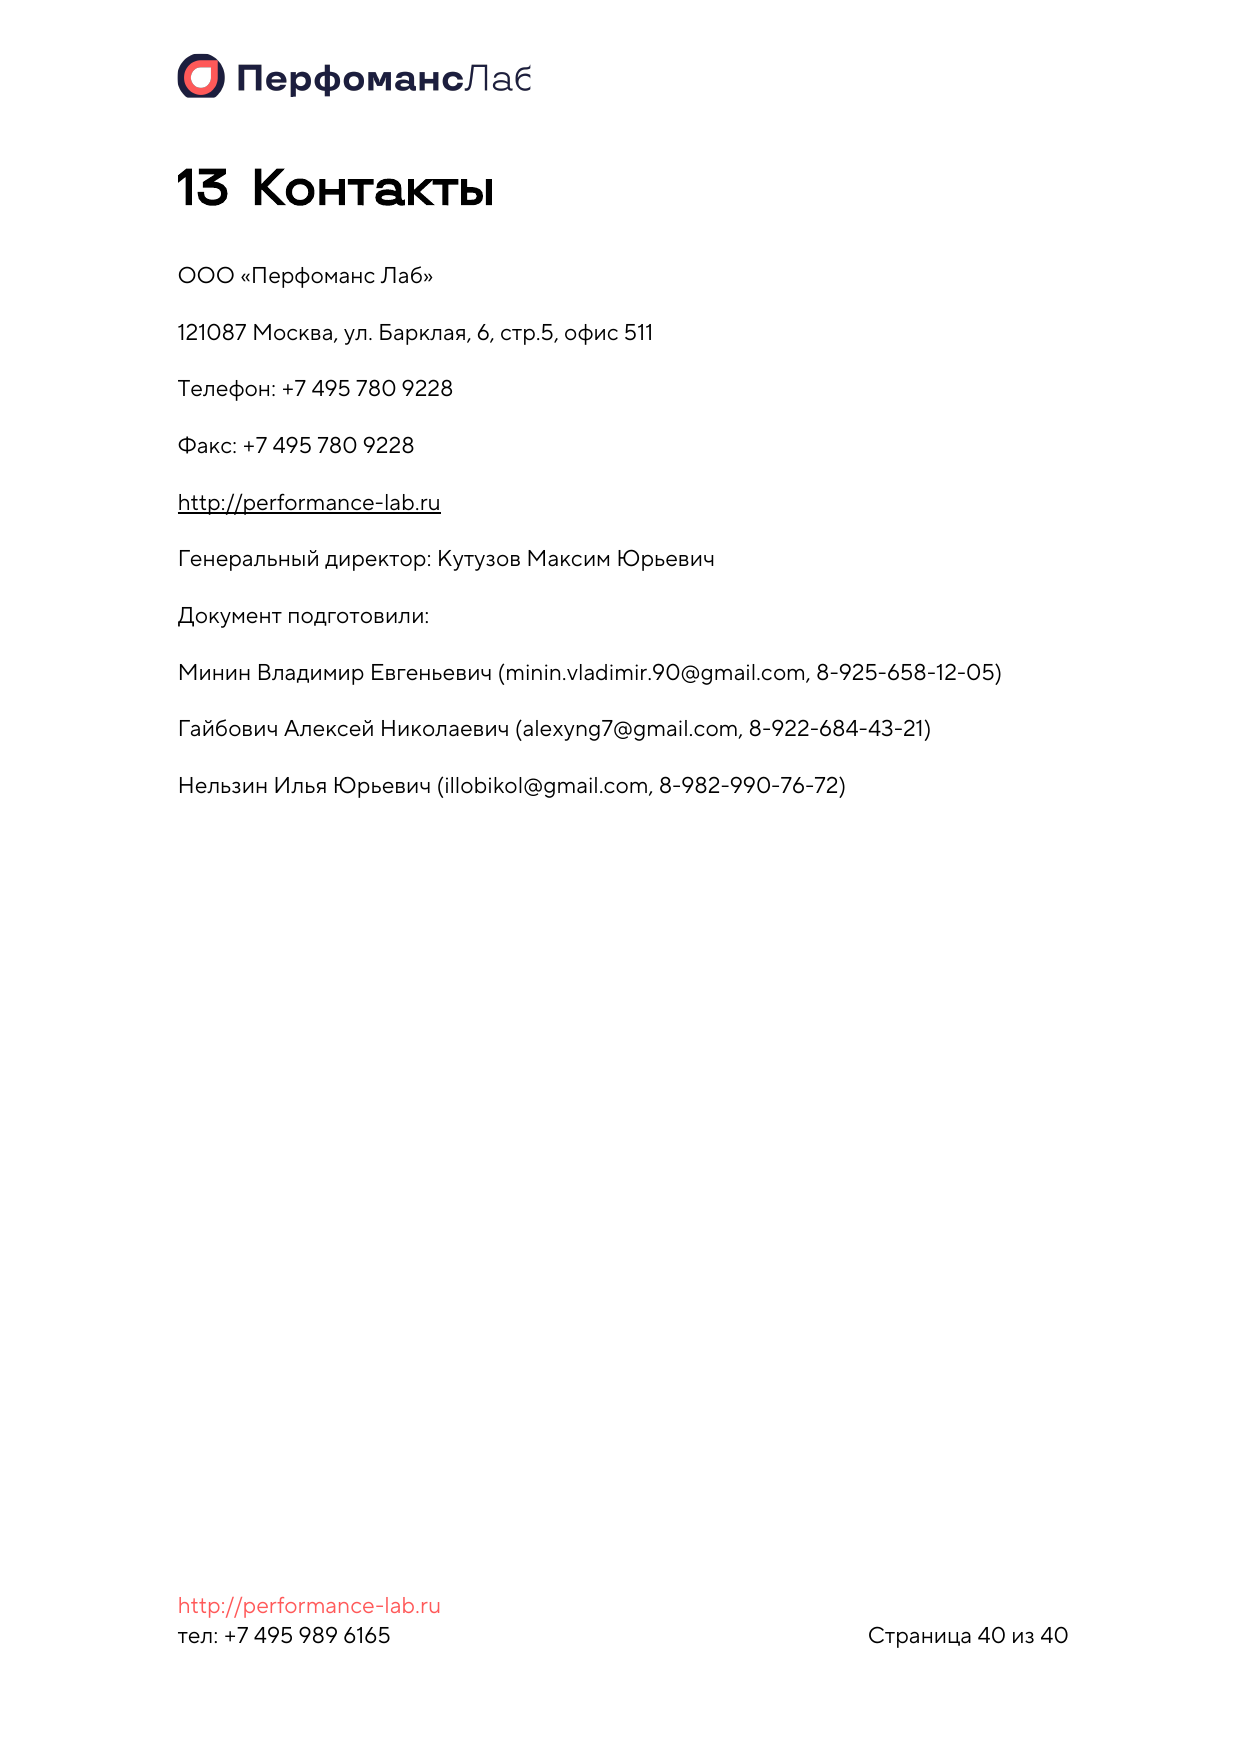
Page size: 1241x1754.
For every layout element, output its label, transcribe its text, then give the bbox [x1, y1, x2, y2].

text Генеральный директор: Кутузов Максим Юрьевич [177, 545, 1152, 574]
text Минин Владимир Евгеньевич (minin.vladimir.90@gmail.com, 8-925-658-12-05) [177, 658, 1152, 688]
text Телефон: +7 495 780 9228 [177, 375, 1152, 404]
text 121087 Москва, ул. Барклая, 6, стр.5, офис 511 [177, 318, 1152, 348]
text http://performance-lab.ru [177, 488, 1152, 518]
subtitle Контакты [177, 159, 1152, 219]
text Документ подготовили: [177, 602, 1152, 631]
picture [177, 53, 531, 98]
text ООО «Перфоманс Лаб» [177, 262, 1152, 291]
text Факс: +7 495 780 9228 [177, 432, 1152, 461]
text Нельзин Илья Юрьевич (illobikol@gmail.com, 8-982-990-76-72) [177, 772, 1152, 801]
text Гайбович Алексей Николаевич (alexyng7@gmail.com, 8-922-684-43-21) [177, 715, 1152, 744]
